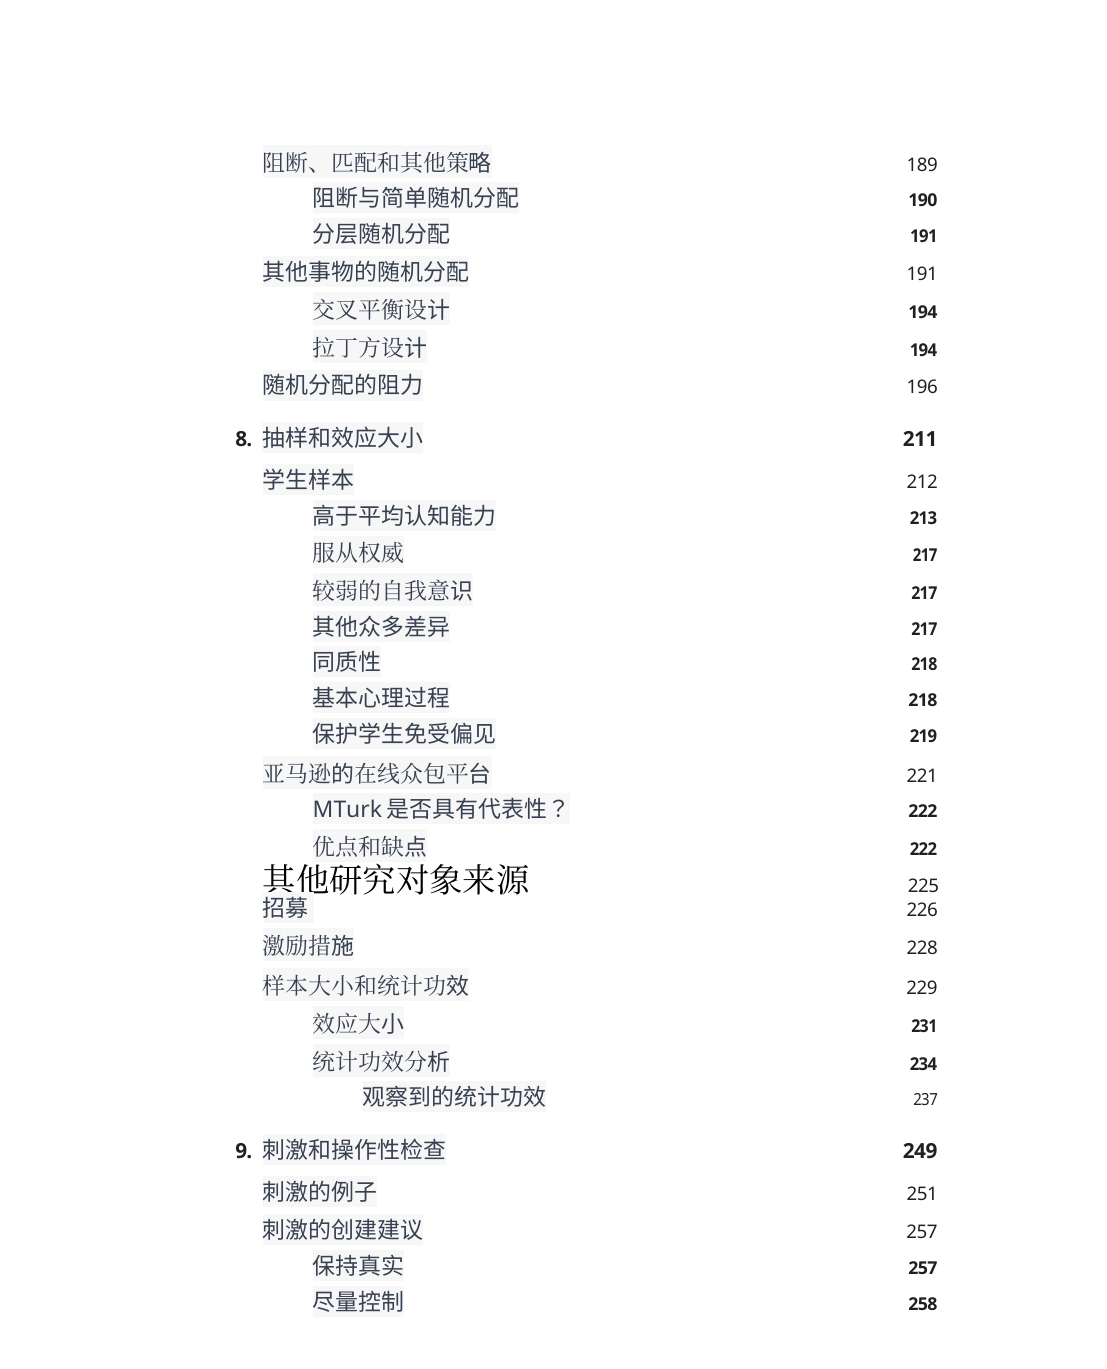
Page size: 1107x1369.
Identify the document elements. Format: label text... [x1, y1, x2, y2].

text 招募 226 [314, 899, 1106, 921]
text 较弱的自我意识 217 [473, 573, 1106, 606]
text 拉丁方设计 194 [312, 329, 1106, 363]
text 亚马逊的在线众包平台 221 [492, 756, 1106, 789]
text 交叉平衡设计 194 [450, 292, 1106, 325]
text 刺激的例子 251 [377, 1176, 1106, 1207]
text 阻断与简单随机分配 190 [519, 182, 1106, 213]
text 服从权威 217 [404, 536, 1106, 568]
text 基本心理过程 218 [450, 682, 1106, 713]
text 其他研究对象来源 [262, 866, 304, 899]
text 尽量控制 258 [404, 1286, 1106, 1317]
text 统计功效分析 234 [450, 1044, 1106, 1077]
list 抽样和效应大小 211 [423, 422, 1106, 453]
text 保护学生免受偏见 219 [496, 718, 1106, 749]
list 刺激和操作性检查 249 [446, 1134, 1106, 1165]
text 随机分配的阻力 196 [262, 369, 1106, 401]
text 观察到的统计功效 237 [546, 1081, 1106, 1112]
text 分层随机分配 191 [450, 218, 1106, 249]
text 其他事物的随机分配 191 [469, 256, 1106, 287]
text 优点和缺点 222 [427, 829, 1106, 862]
text 保持真实 257 [404, 1250, 1106, 1281]
text 激励措施 228 [354, 928, 1106, 961]
text 同质性 218 [381, 646, 1106, 677]
text 225 [908, 873, 1106, 898]
text 效应大小 231 [404, 1006, 1106, 1039]
text 高于平均认知能力 213 [496, 500, 1106, 531]
text 样本大小和统计功效 229 [469, 968, 1106, 1001]
text 其他研究对象来源 [304, 866, 840, 899]
text 其他众多差异 217 [450, 611, 1106, 642]
text 刺激的创建建议 257 [423, 1214, 1106, 1245]
text 学生样本 212 [354, 464, 1106, 495]
text MTurk是否具有代表性？ 222 [570, 793, 1106, 824]
text 阻断、匹配和其他策略 189 [262, 144, 1106, 178]
